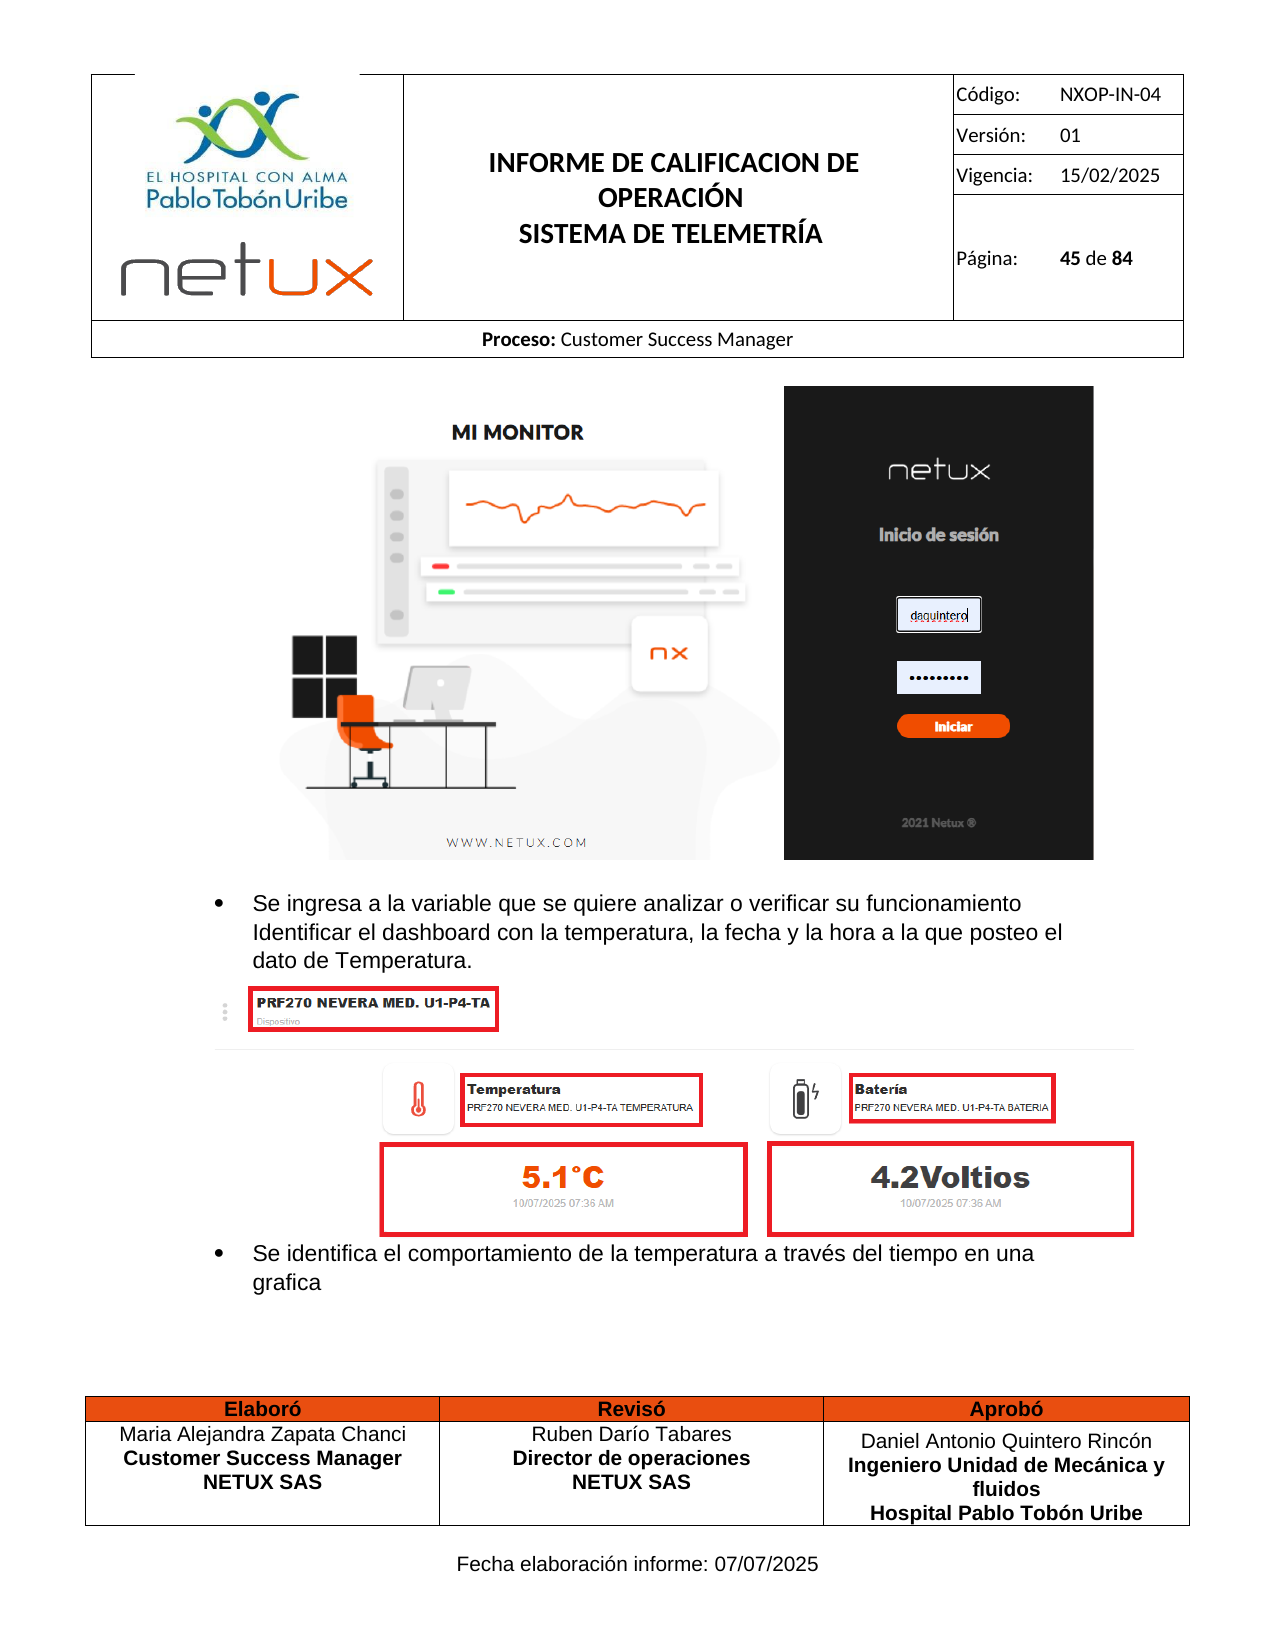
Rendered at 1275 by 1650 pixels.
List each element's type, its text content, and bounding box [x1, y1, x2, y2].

list Se ingresa a la variable que se quiere analizar o verificar su funcionamiento Identificar el dashboard con la temperatura, la fecha y la hora a la que posteo el dato de Temperatura. [215, 890, 1098, 973]
list Se identifica el comportamiento de la temperatura a través del tiempo en una grafica [215, 1240, 1098, 1295]
picture [94, 74, 401, 320]
picture [214, 975, 1135, 1239]
picture [252, 386, 1094, 860]
